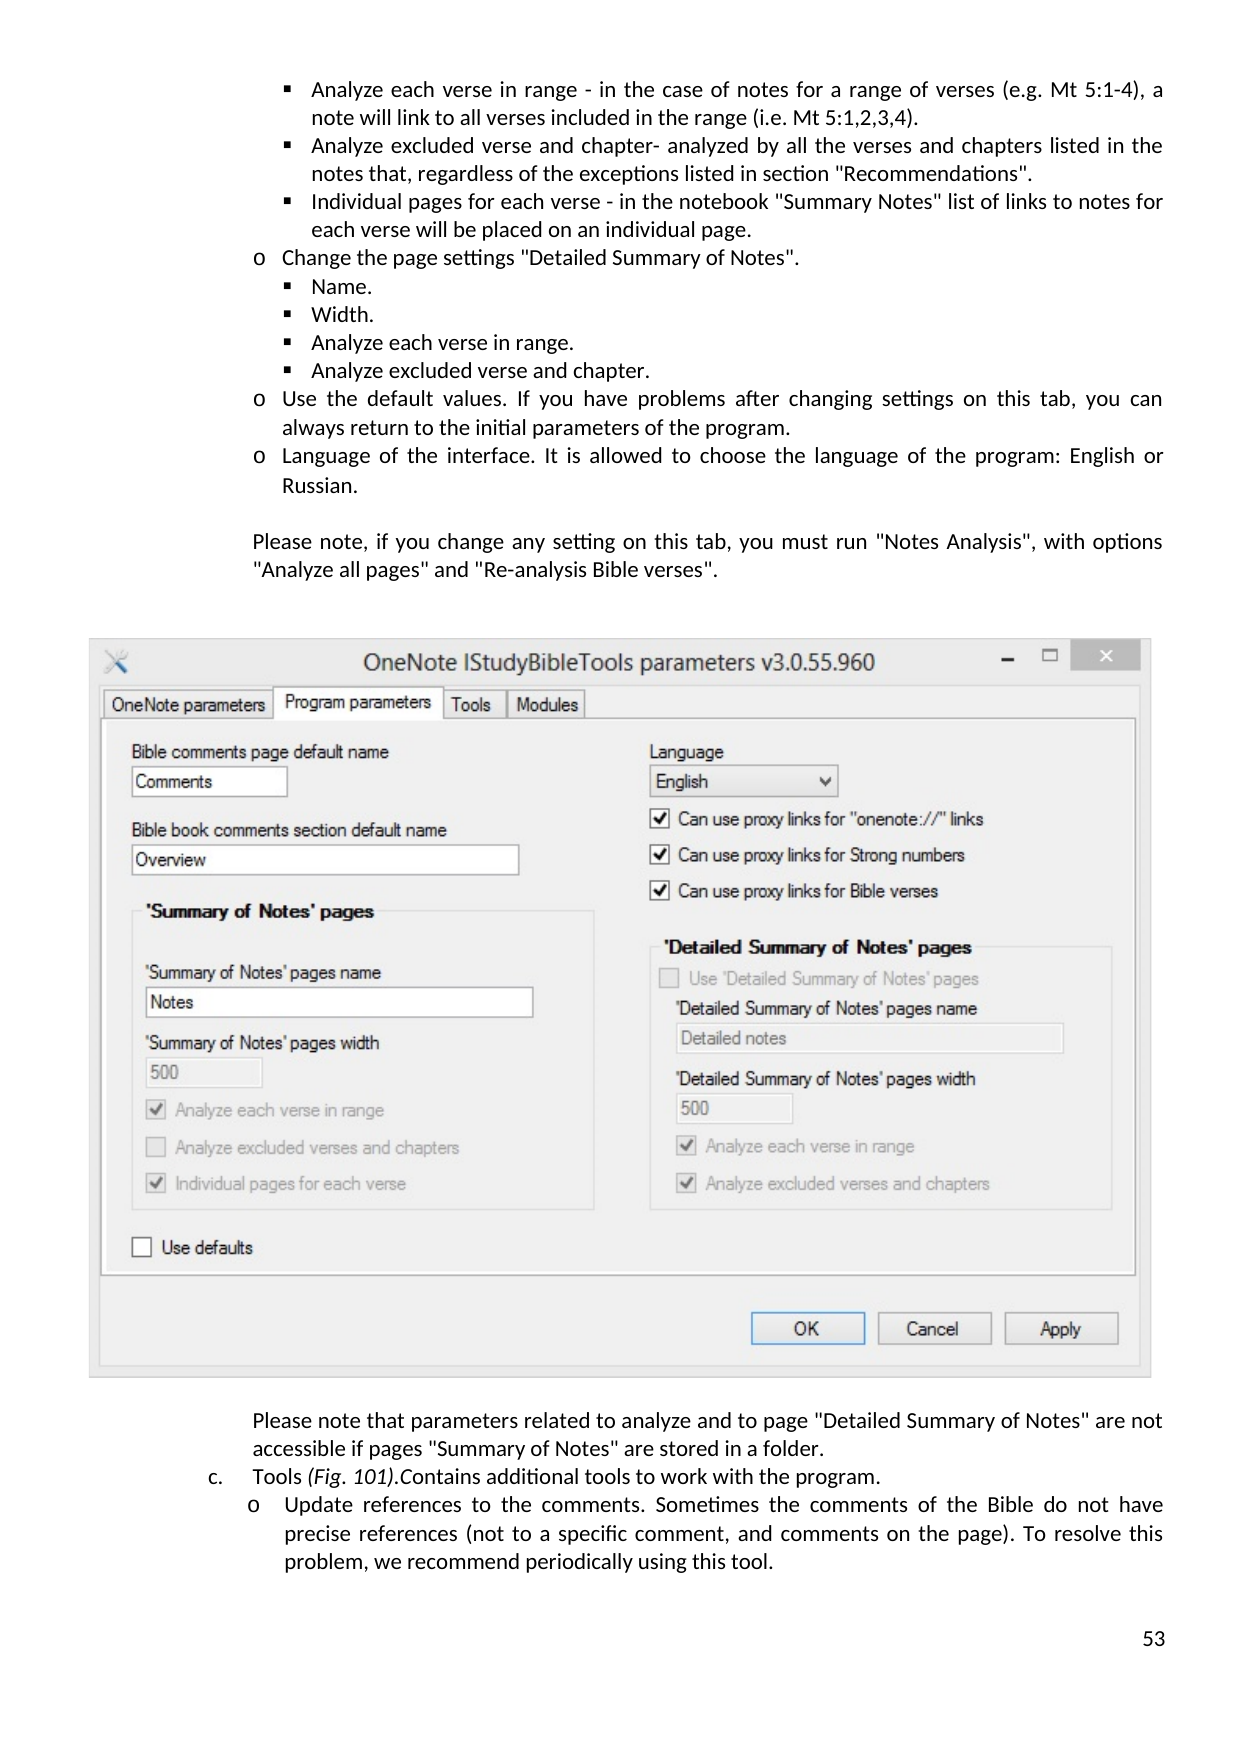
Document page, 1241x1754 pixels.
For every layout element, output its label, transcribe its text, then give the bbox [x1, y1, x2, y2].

list Individual pages for each verse - in the notebook "Summary Notes" list of links to notes for each verse will be placed on an individual page. [282, 187, 1165, 243]
picture [88, 638, 1152, 1378]
text Please note that parameters related to analyze and to page "Detailed Summary of Notes" are not accessible if pages "Summary of Notes" are stored in a folder. [252, 1406, 1165, 1462]
list Name. [282, 272, 1165, 300]
list Analyze each verse in range. [282, 328, 1165, 356]
list Analyze excluded verse and chapter. [282, 356, 1165, 384]
list Update references to the comments. Sometimes the comments of the Bible do not have precise references (not to a specific comment, and comments on the page). To resolve this problem, we recommend periodically using this tool. [247, 1490, 1165, 1575]
list Use the default values. If you have problems after changing settings on this tab, you can always return to the initial parameters of the program. [252, 384, 1165, 442]
text Please note, if you change any setting on this tab, you must run "Notes Analysis", with options "Analyze all pages" and "Re-analysis Bible verses". [252, 527, 1165, 583]
list Language of the interface. It is allowed to choose the language of the program: English or Russian. [252, 442, 1165, 499]
list Analyze each verse in range - in the case of notes for a range of verses (e.g. Mt 5:1-4), a note will link to all verses included in the range (i.e. Mt 5:1,2,3,4). [282, 75, 1165, 131]
list Analyze excluded verse and chapter- analyzed by all the verses and chapters listed in the notes that, regardless of the exceptions listed in section "Recommendations". [282, 131, 1165, 187]
list Width. [282, 300, 1165, 328]
list Change the page settings "Detailed Summary of Notes". [252, 243, 1165, 272]
list Tools (Fig. 101).Contains additional tools to work with the program. [208, 1462, 1165, 1490]
